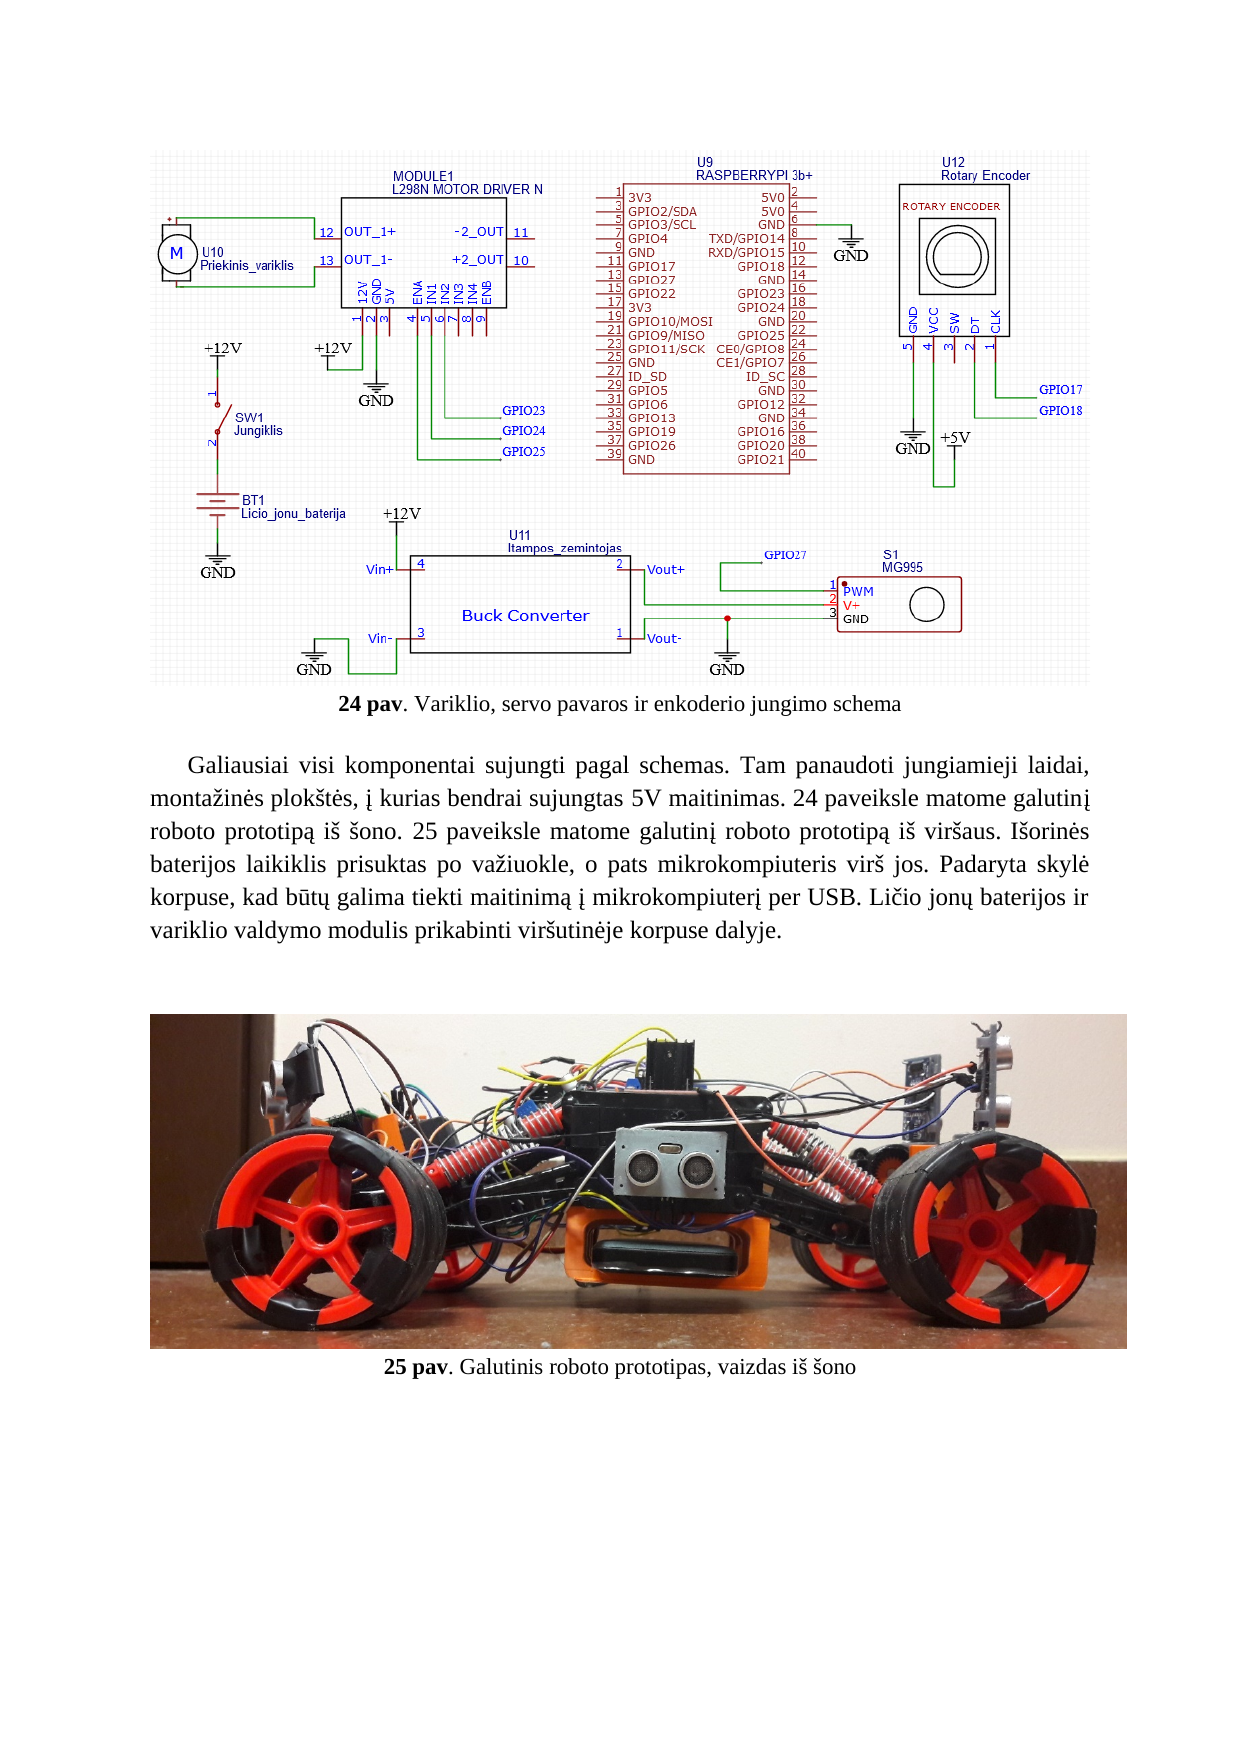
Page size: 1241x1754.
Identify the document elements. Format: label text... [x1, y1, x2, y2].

text 25 pav. Galutinis roboto prototipas, vaizdas iš šono [150, 1353, 1090, 1379]
picture [150, 150, 1091, 686]
picture [150, 1014, 1127, 1349]
text Galiausiai visi komponentai sujungti pagal schemas. Tam panaudoti jungiamieji laidai, montažinės plokštės, į kurias bendrai sujungtas 5V maitinimas. 24 paveiksle matome galutinį roboto prototipą iš šono. 25 paveiksle matome galutinį roboto prototipą iš viršaus. Išorinės baterijos laikiklis prisuktas po važiuokle, o pats mikrokompiuteris virš jos. Padaryta skylė korpuse, kad būtų galima tiekti maitinimą į mikrokompiuterį per USB. Ličio jonų baterijos ir variklio valdymo modulis prikabinti viršutinėje korpuse dalyje. [150, 750, 1090, 944]
text 24 pav. Variklio, servo pavaros ir enkoderio jungimo schema [150, 690, 1090, 716]
